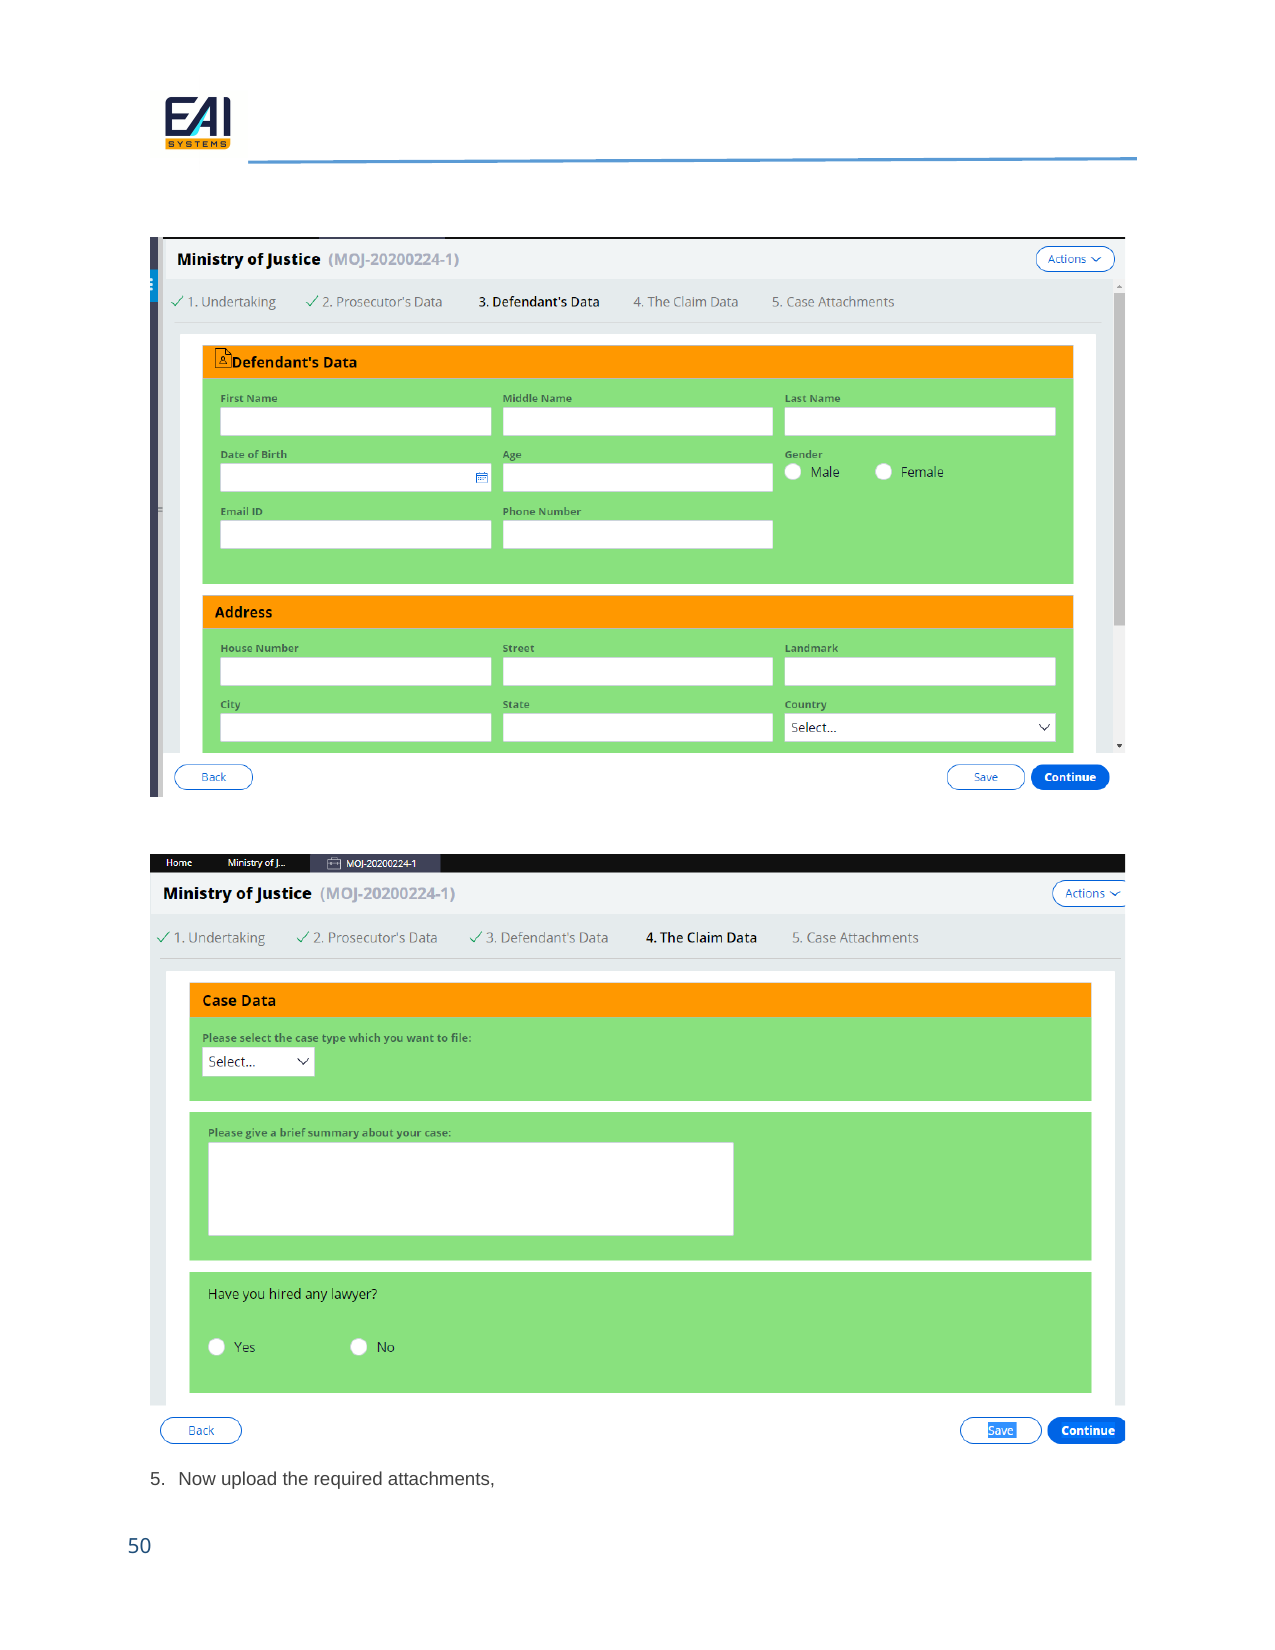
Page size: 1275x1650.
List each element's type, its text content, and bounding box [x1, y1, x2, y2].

picture [150, 854, 1125, 1450]
list Now upload the required attachments, [150, 1467, 1125, 1489]
picture [150, 75, 249, 174]
picture [150, 237, 1125, 797]
